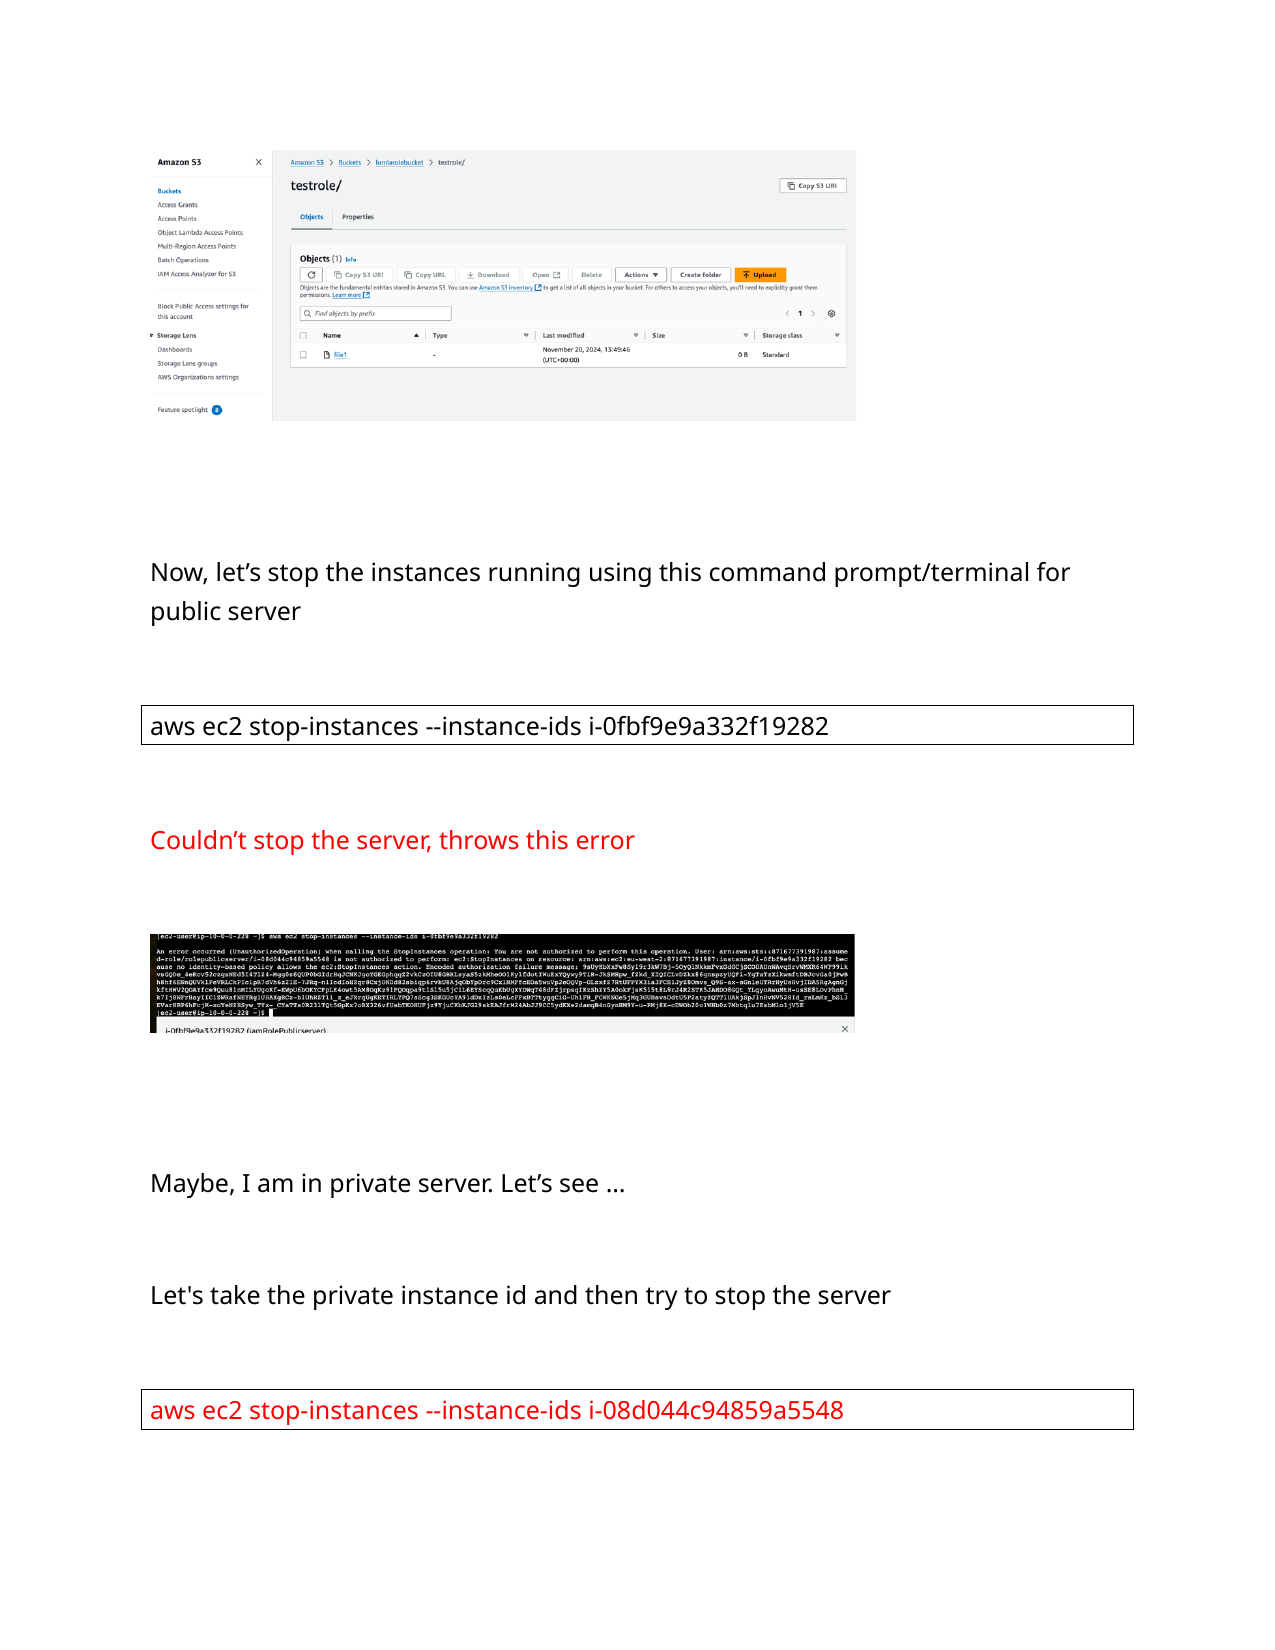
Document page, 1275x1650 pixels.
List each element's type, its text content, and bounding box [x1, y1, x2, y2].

text aws ec2 stop-instances --instance-ids i-08d044c94859a5548 [142, 1390, 1133, 1429]
text Couldn’t stop the server, throws this error [150, 823, 1125, 857]
text Now, let’s stop the instances running using this command prompt/terminal for public server [150, 554, 1125, 627]
picture [150, 150, 857, 421]
picture [150, 934, 857, 1033]
text aws ec2 stop-instances --instance-ids i-0fbf9e9a332f19282 [142, 706, 1133, 744]
text Maybe, I am in private server. Let’s see … [150, 1166, 1125, 1200]
text Let's take the private instance id and then try to stop the server [150, 1278, 1125, 1312]
